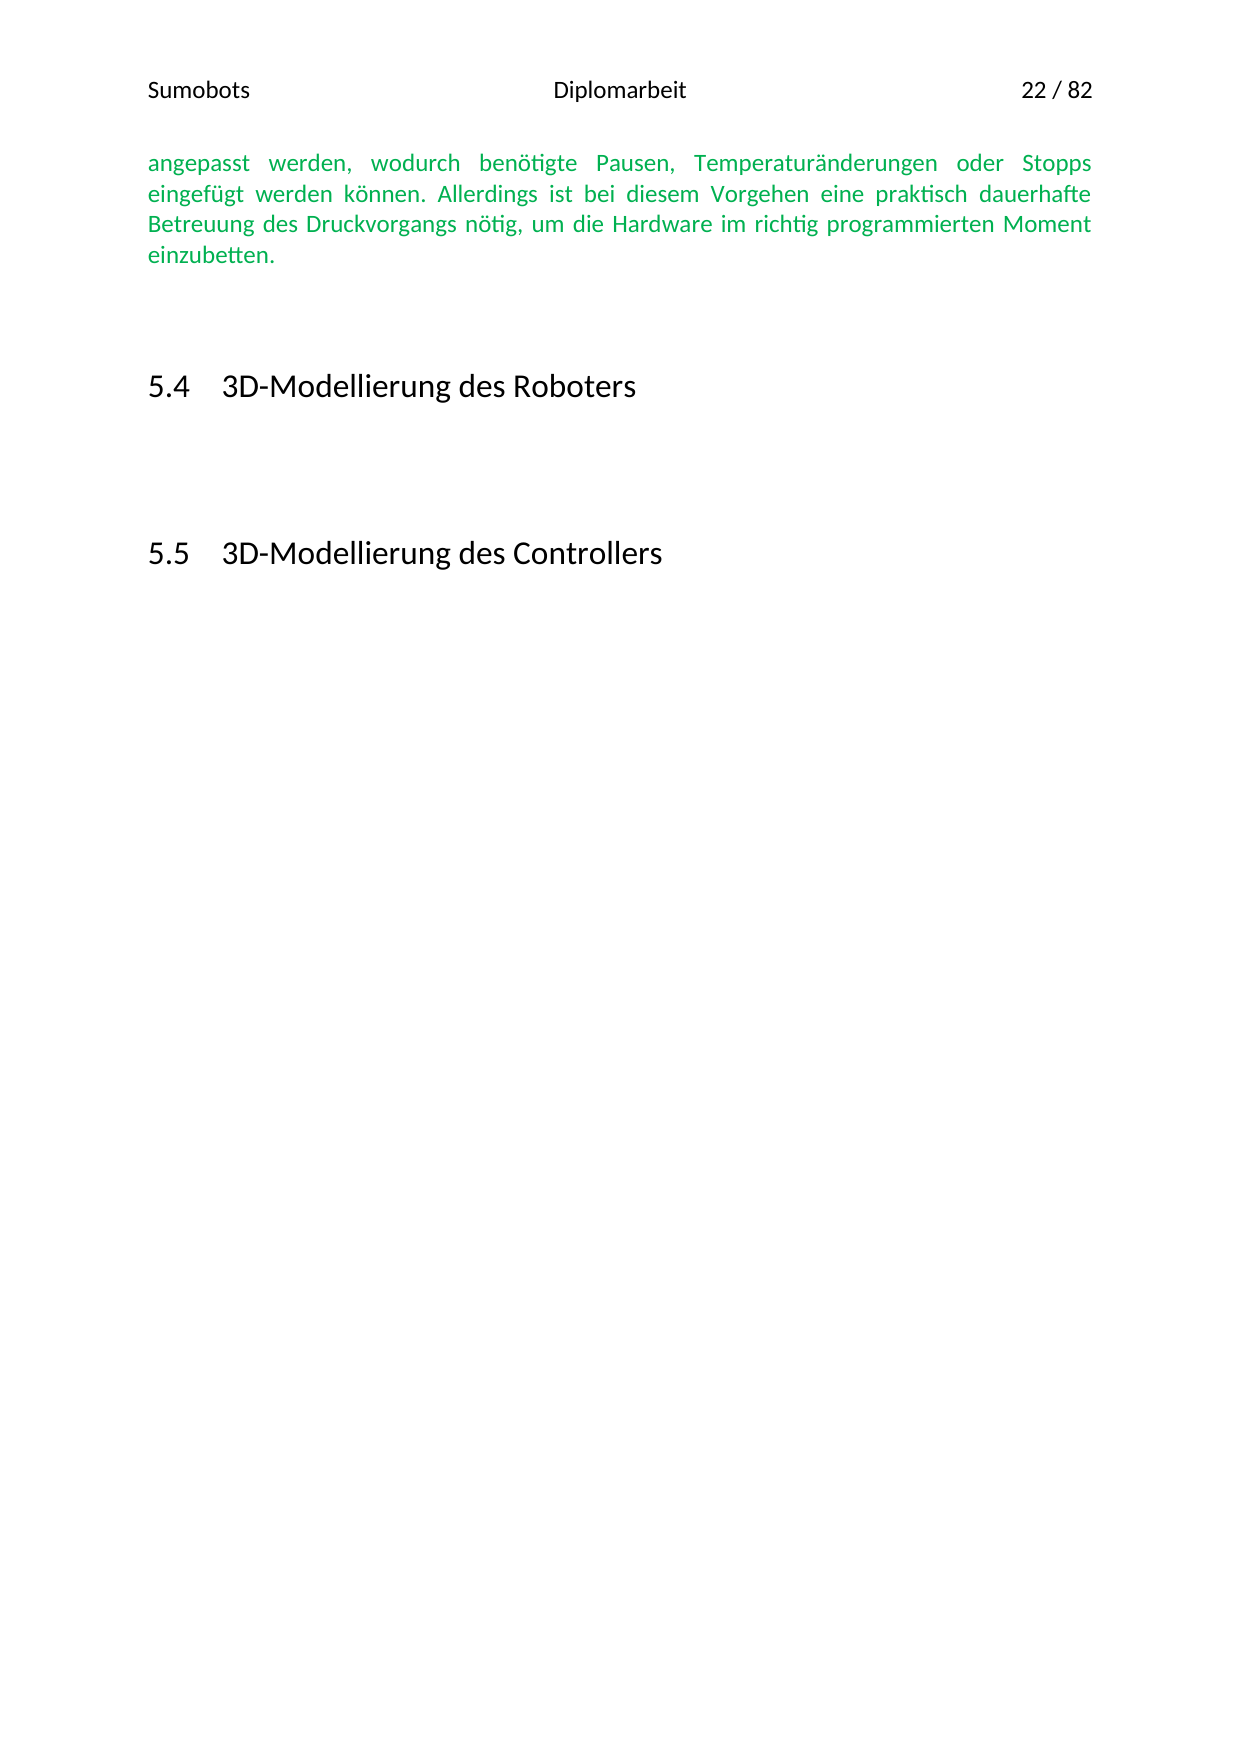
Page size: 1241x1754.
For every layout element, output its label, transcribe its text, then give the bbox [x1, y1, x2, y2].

subtitle 3D-Modellierung des Controllers [148, 532, 1093, 573]
subtitle 3D-Modellierung des Roboters [148, 365, 1093, 406]
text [148, 148, 1093, 270]
